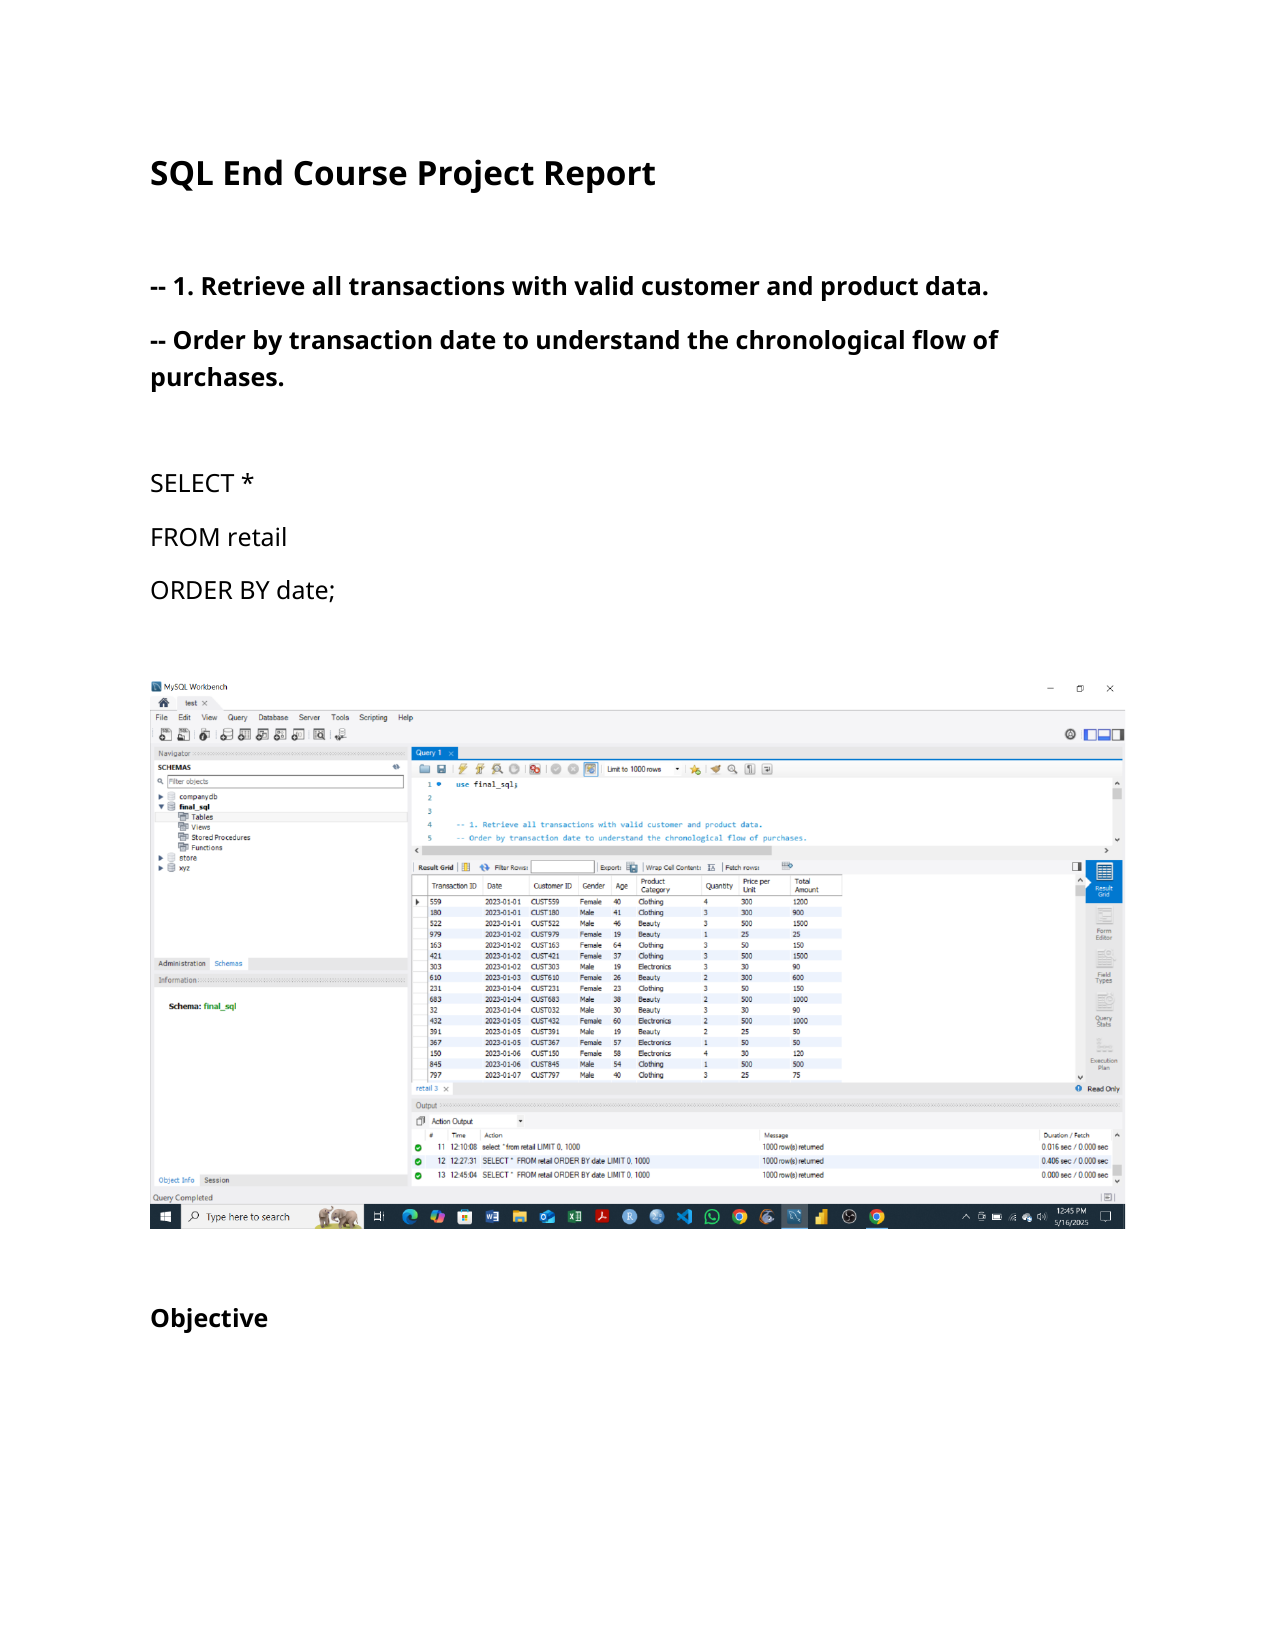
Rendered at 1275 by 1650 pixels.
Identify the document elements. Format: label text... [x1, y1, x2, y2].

text -- Order by transaction date to understand the chronological flow of purchases. [150, 322, 1125, 393]
text FROM retail [150, 519, 1125, 554]
picture [150, 680, 1125, 1229]
text SELECT * [150, 466, 1125, 500]
text -- 1. Retrieve all transactions with valid customer and product data. [150, 269, 1125, 303]
text Objective [150, 1301, 1125, 1335]
text ORDER BY date; [150, 573, 1125, 607]
text SQL End Course Project Report [150, 150, 1125, 195]
